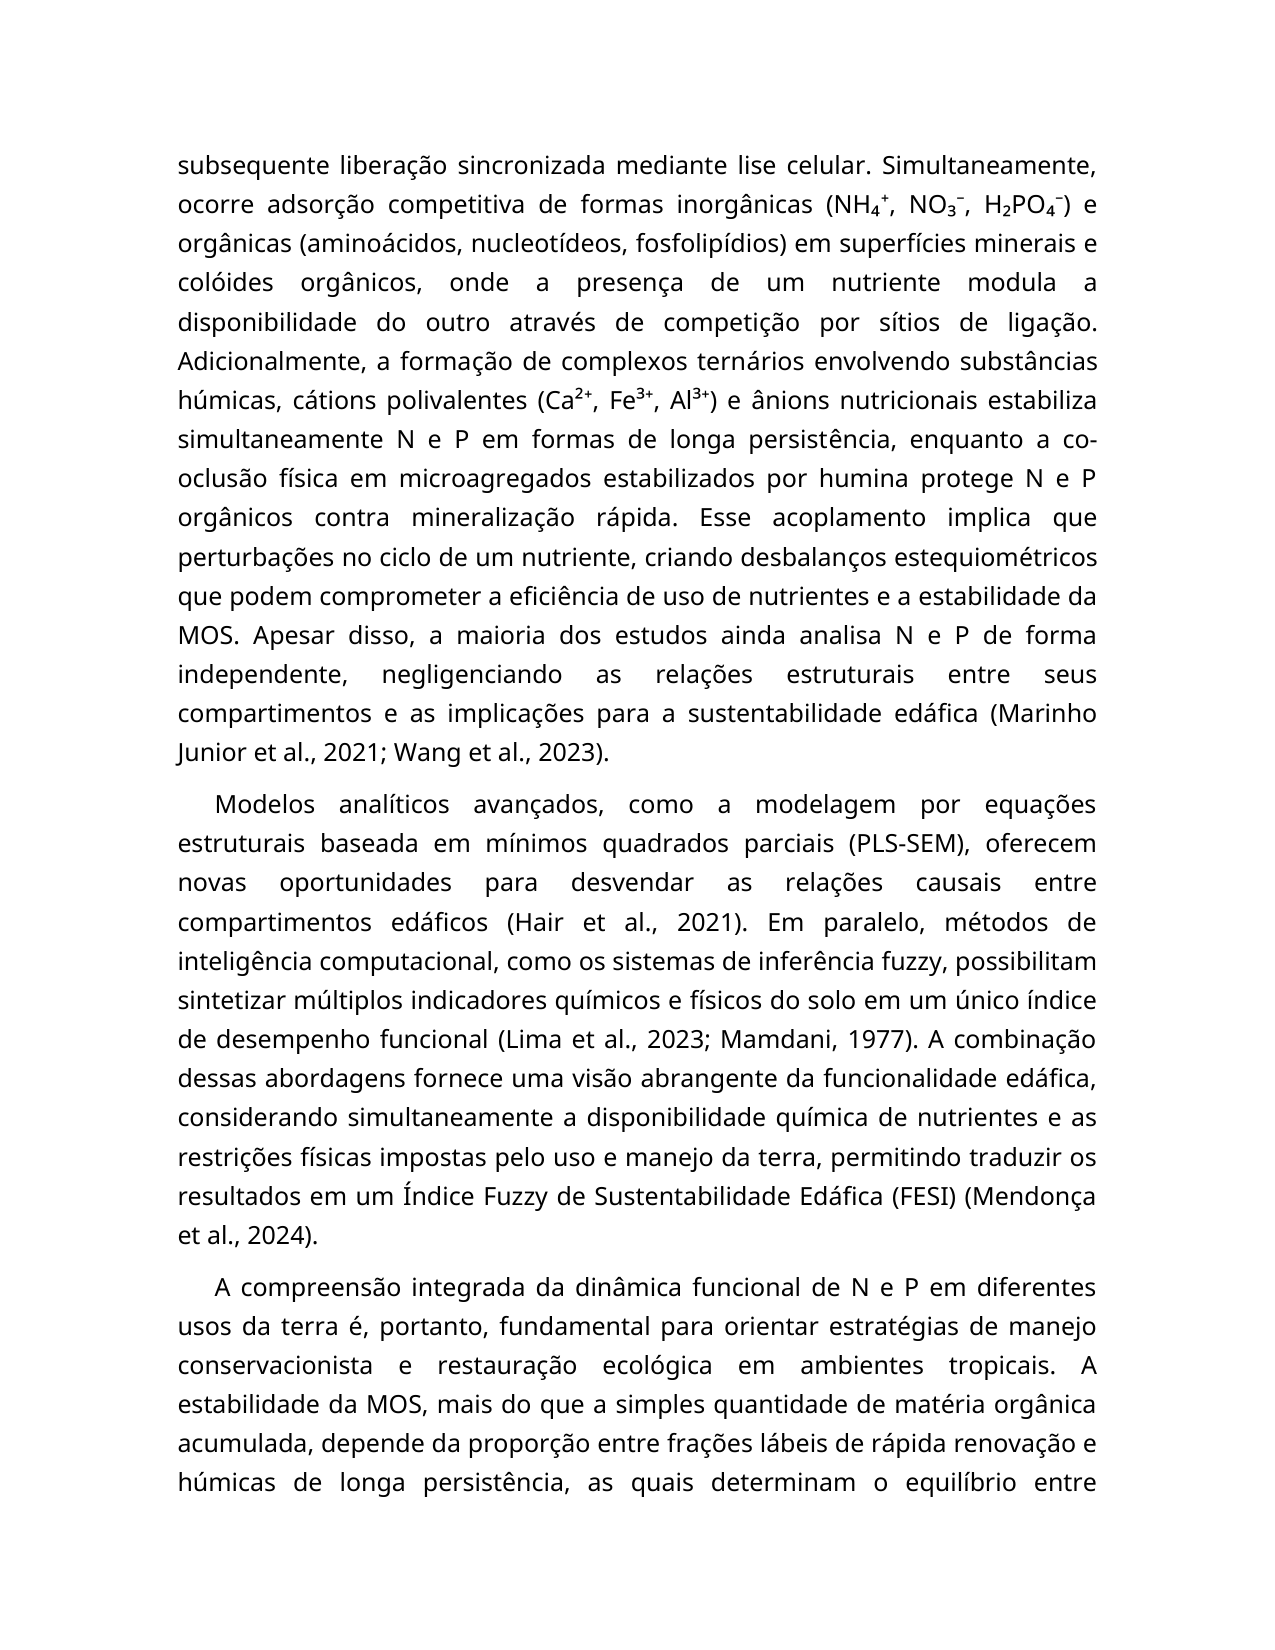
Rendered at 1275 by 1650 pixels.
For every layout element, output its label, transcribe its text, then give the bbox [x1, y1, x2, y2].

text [177, 148, 1098, 769]
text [177, 1269, 1098, 1499]
text Modelos analíticos avançados, como a modelagem por equações estruturais baseada em mínimos quadrados parciais (PLS-SEM), oferecem novas oportunidades para desvendar as relações causais entre compartimentos edáficos (Hair et al., 2021). Em paralelo, métodos de inteligência computacional, como os sistemas de inferência fuzzy, possibilitam sintetizar múltiplos indicadores químicos e físicos do solo em um único índice de desempenho funcional (Lima et al., 2023; Mamdani, 1977). A combinação dessas abordagens fornece uma visão abrangente da funcionalidade edáfica, considerando simultaneamente a disponibilidade química de nutrientes e as restrições físicas impostas pelo uso e manejo da terra, permitindo traduzir os resultados em um Índice Fuzzy de Sustentabilidade Edáfica (FESI) (Mendonça et al., 2024). [177, 787, 1098, 1252]
